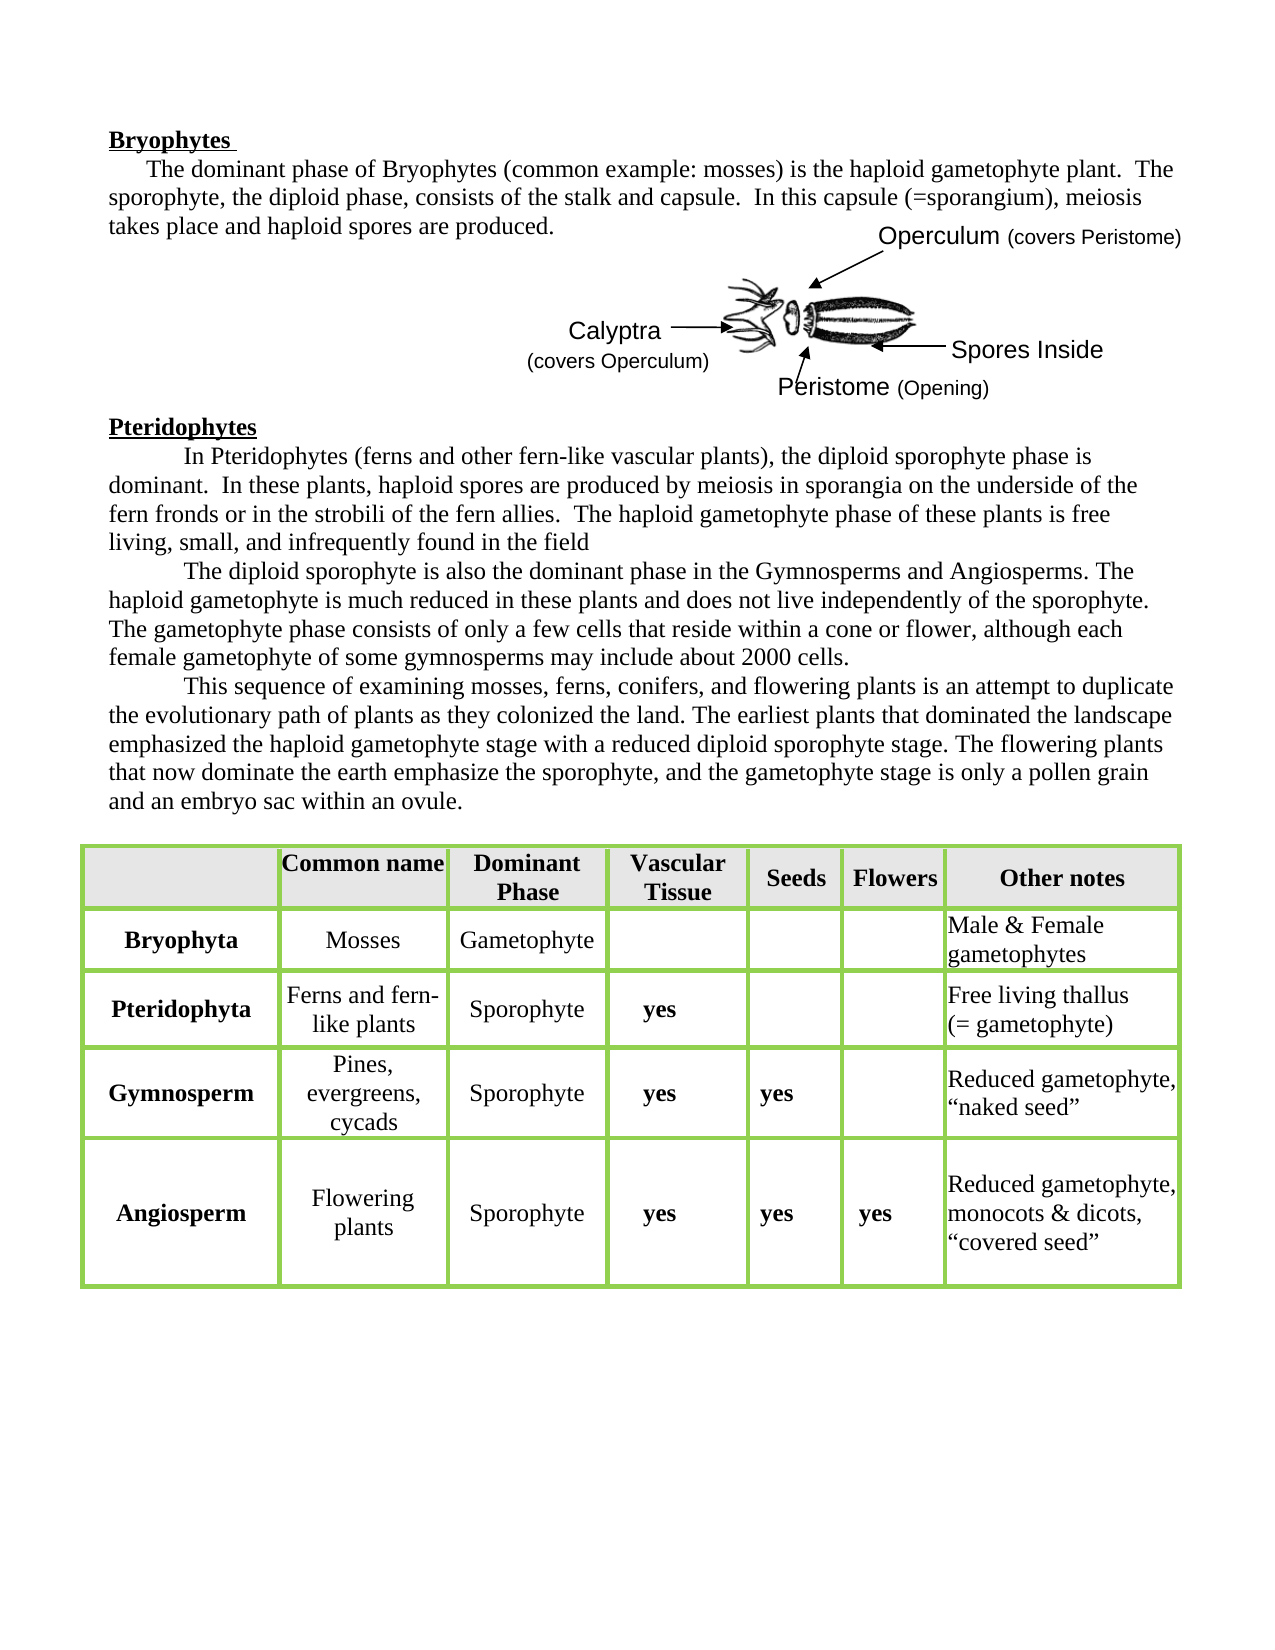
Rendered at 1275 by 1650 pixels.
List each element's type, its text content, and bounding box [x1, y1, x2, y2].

table_header Vascular Tissue [610, 848, 748, 906]
text The dominant phase of Bryophytes (common example: mosses) is the haploid gametophyte plant. The sporophyte, the diploid phase, consists of the stalk and capsule. In this capsule (=sporangium), meiosis takes place and haploid spores are produced. [108, 154, 1179, 240]
table_cell Pteridophyta [85, 973, 277, 1045]
text Pteridophytes [108, 412, 1179, 441]
table_header Seeds [750, 848, 842, 906]
table_cell Bryophyta [85, 911, 277, 968]
table_cell Gametophyte [450, 911, 605, 968]
table_cell [610, 911, 746, 968]
table_cell [750, 911, 840, 968]
table_cell yes [750, 1050, 840, 1136]
table_cell yes [610, 1050, 746, 1136]
text Bryophytes [108, 125, 1179, 154]
table_header Other notes [947, 848, 1177, 906]
table_cell Flowering plants [282, 1140, 446, 1284]
table_cell Free living thallus (= gametophyte) [947, 973, 1177, 1045]
table_cell Reduced gametophyte, monocots & dicots, “covered seed” [947, 1140, 1177, 1284]
table_cell Sporophyte [450, 1050, 605, 1136]
table_cell Gymnosperm [85, 1050, 277, 1136]
text This sequence of examining mosses, ferns, conifers, and flowering plants is an attempt to duplicate the evolutionary path of plants as they colonized the land. The earliest plants that dominated the landscape emphasized the haploid gametophyte stage with a reduced diploid sporophyte stage. The flowering plants that now dominate the earth emphasize the sporophyte, and the gametophyte stage is only a pollen grain and an embryo sac within an ovule. [108, 671, 1179, 815]
table_cell [844, 1050, 943, 1136]
table_cell Ferns and fern-like plants [282, 973, 446, 1045]
table_cell yes [844, 1140, 943, 1284]
table_cell Reduced gametophyte, “naked seed” [947, 1050, 1177, 1136]
table_cell Sporophyte [450, 973, 605, 1045]
table_cell yes [750, 1140, 840, 1284]
table_header Dominant Phase [450, 848, 607, 906]
table_cell Mosses [282, 911, 446, 968]
table_header [85, 848, 279, 906]
table_cell Sporophyte [450, 1140, 605, 1284]
text The diploid sporophyte is also the dominant phase in the Gymnosperms and Angiosperms. The haploid gametophyte is much reduced in these plants and does not live independently of the sporophyte. The gametophyte phase consists of only a few cells that reside within a cone or flower, although each female gametophyte of some gymnosperms may include about 2000 cells. [108, 556, 1179, 671]
table_cell yes [610, 973, 746, 1045]
table_cell [750, 973, 840, 1045]
table_header Flowers [844, 848, 945, 906]
picture [721, 251, 921, 375]
table_cell [844, 911, 943, 968]
table_cell Male & Female gametophytes [947, 911, 1177, 968]
table_cell yes [610, 1140, 746, 1284]
table_header Common name [282, 848, 448, 906]
table_cell Angiosperm [85, 1140, 277, 1284]
table_cell [844, 973, 943, 1045]
text In Pteridophytes (ferns and other fern-like vascular plants), the diploid sporophyte phase is dominant. In these plants, haploid spores are produced by meiosis in sporangia on the underside of the fern fronds or in the strobili of the fern allies. The haploid gametophyte phase of these plants is free living, small, and infrequently found in the field [108, 441, 1179, 556]
table_cell Pines, evergreens, cycads [282, 1050, 446, 1136]
